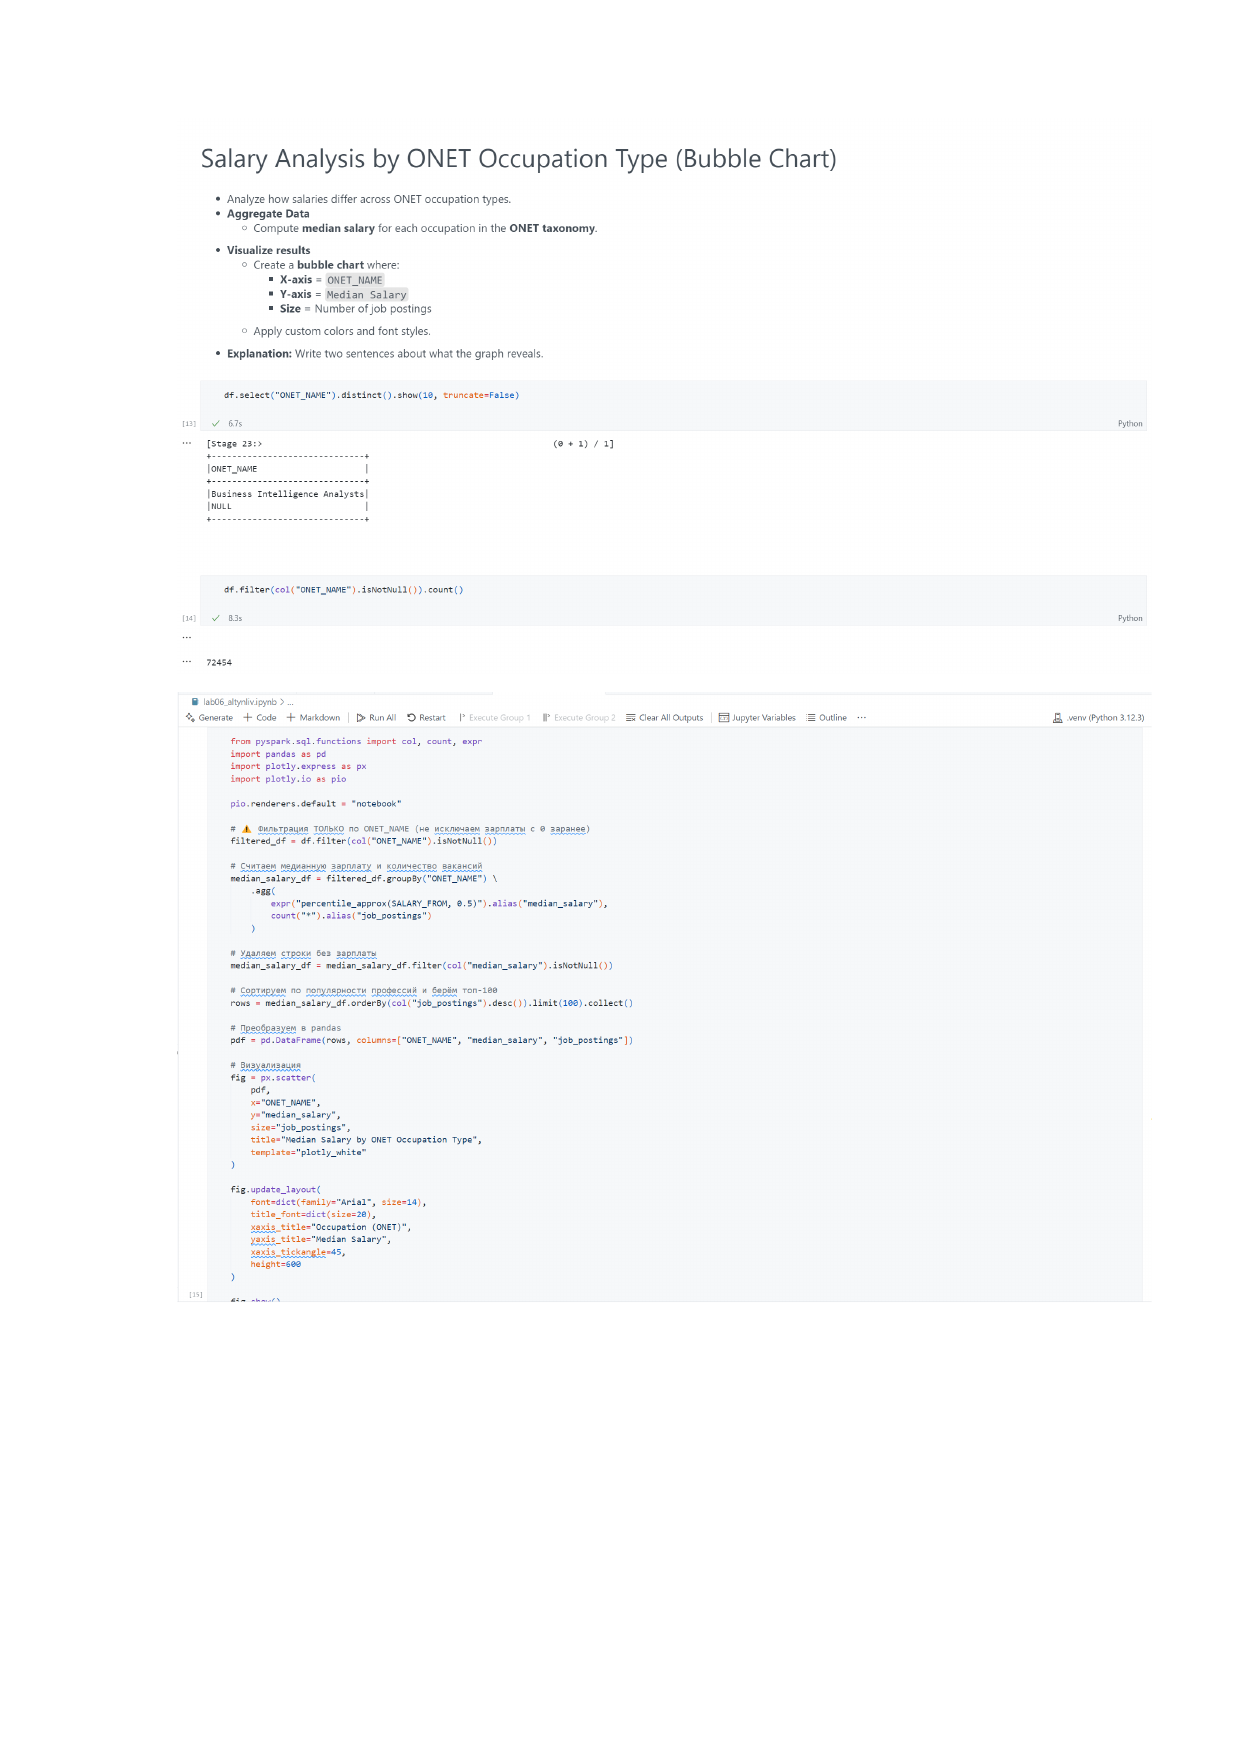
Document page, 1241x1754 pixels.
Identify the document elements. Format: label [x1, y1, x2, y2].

picture [177, 692, 1152, 1303]
picture [177, 118, 1152, 674]
